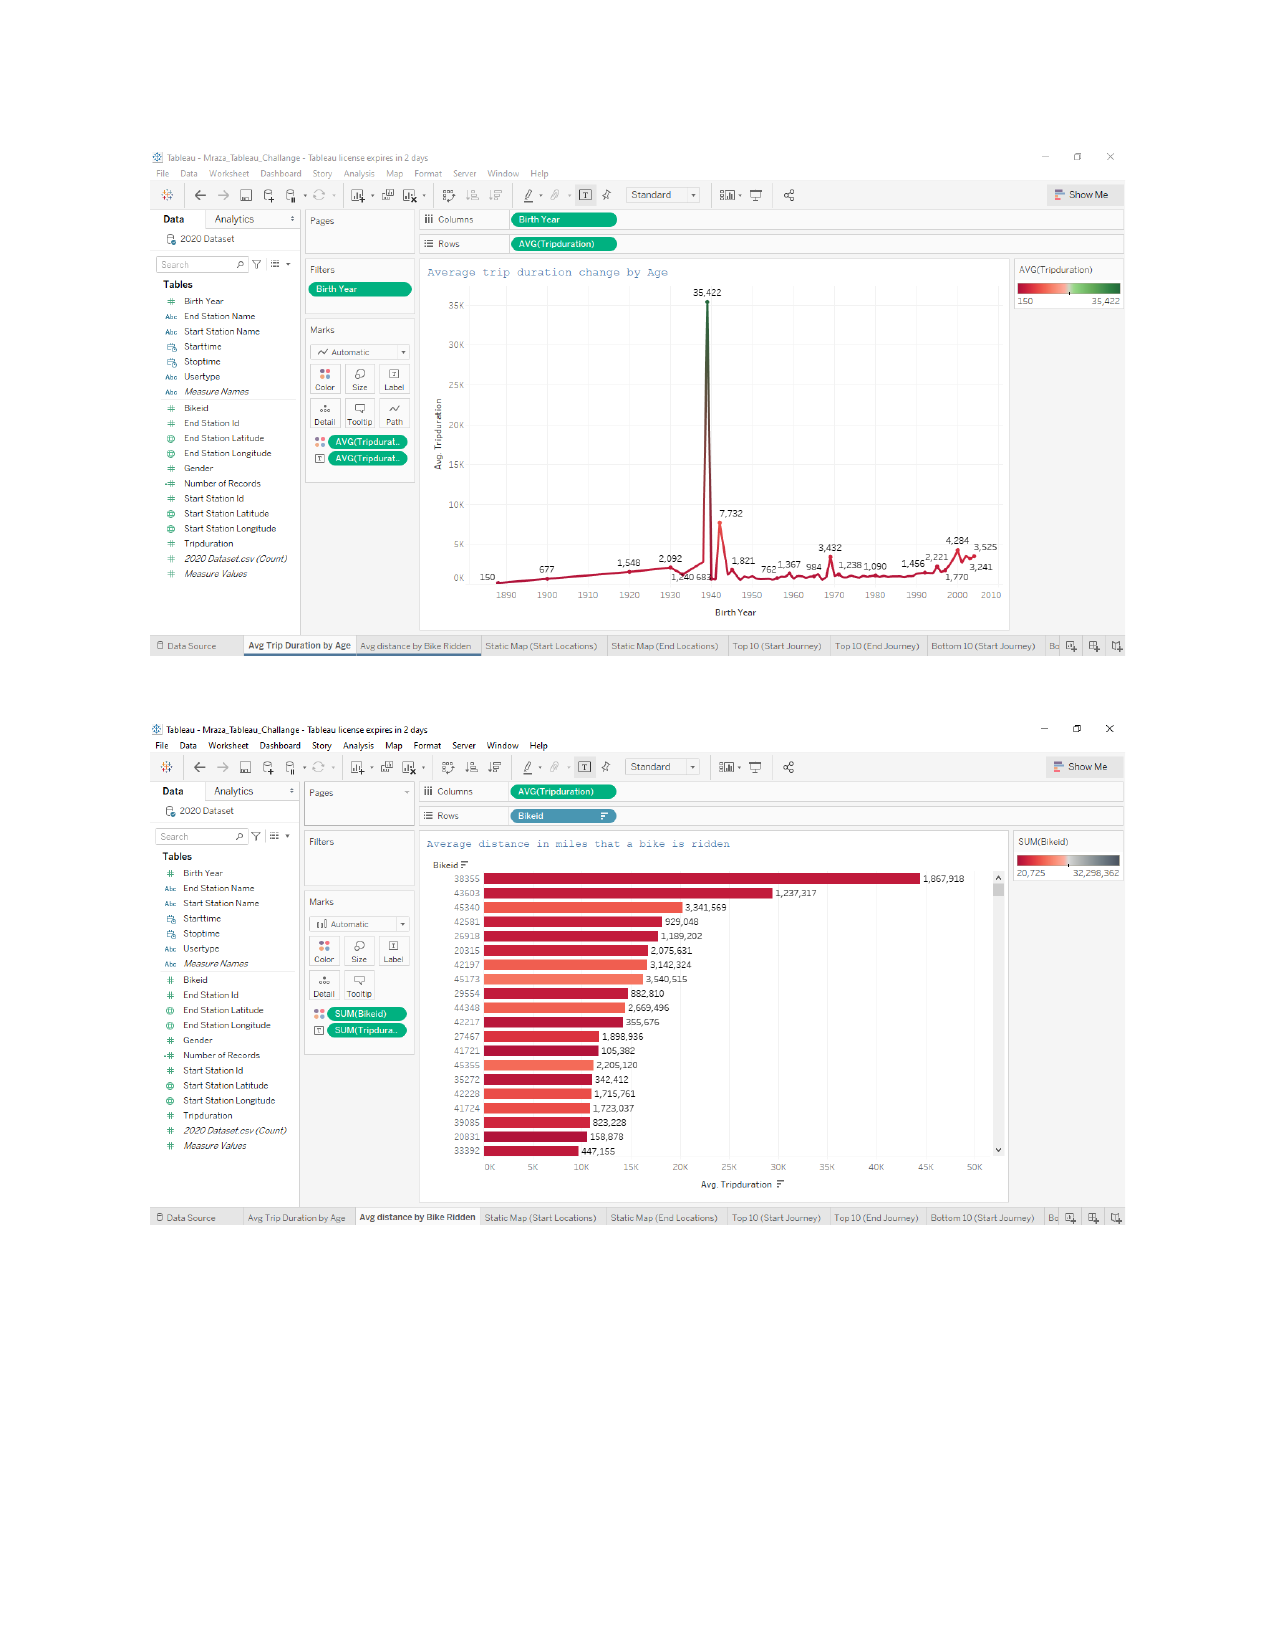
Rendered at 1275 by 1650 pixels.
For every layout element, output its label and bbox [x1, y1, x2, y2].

picture [150, 721, 1125, 1225]
picture [150, 150, 1125, 656]
